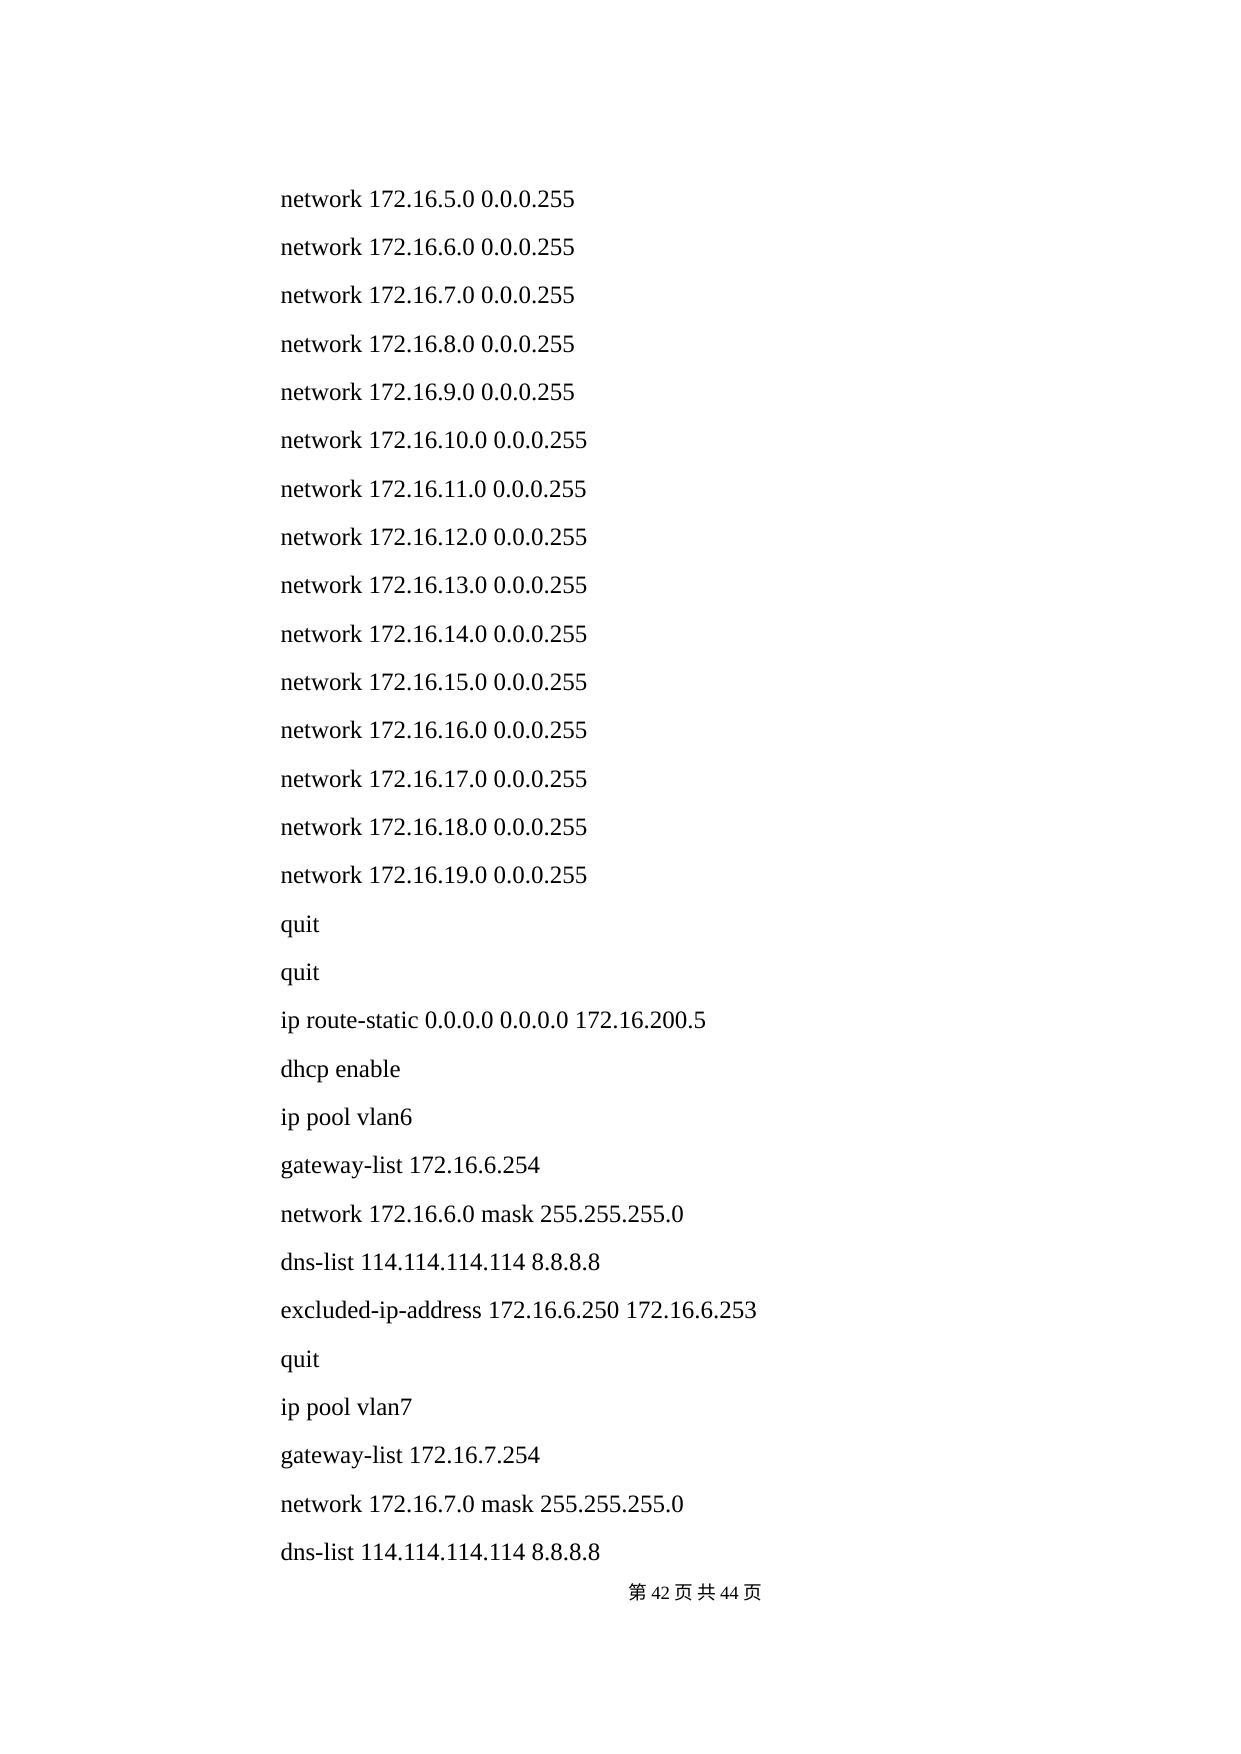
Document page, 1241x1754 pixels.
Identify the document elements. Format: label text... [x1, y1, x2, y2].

text network 172.16.17.0 0.0.0.255 [230, 761, 1122, 795]
text network 172.16.13.0 0.0.0.255 [230, 568, 1122, 602]
text network 172.16.7.0 mask 255.255.255.0 [230, 1486, 1122, 1520]
text ip pool vlan6 [230, 1099, 1122, 1133]
text network 172.16.8.0 0.0.0.255 [230, 326, 1122, 360]
text network 172.16.7.0 0.0.0.255 [230, 278, 1122, 312]
text dns-list 114.114.114.114 8.8.8.8 [230, 1534, 1122, 1568]
text network 172.16.11.0 0.0.0.255 [230, 471, 1122, 505]
text dns-list 114.114.114.114 8.8.8.8 [230, 1244, 1122, 1278]
text dhcp enable [230, 1051, 1122, 1085]
text gateway-list 172.16.7.254 [230, 1438, 1122, 1472]
text network 172.16.18.0 0.0.0.255 [230, 809, 1122, 843]
text quit [230, 906, 1122, 940]
text network 172.16.9.0 0.0.0.255 [230, 374, 1122, 408]
text excluded-ip-address 172.16.6.250 172.16.6.253 [230, 1293, 1122, 1327]
text gateway-list 172.16.6.254 [230, 1148, 1122, 1182]
text quit [230, 1341, 1122, 1375]
text network 172.16.6.0 mask 255.255.255.0 [230, 1196, 1122, 1230]
text network 172.16.15.0 0.0.0.255 [230, 664, 1122, 698]
text network 172.16.5.0 0.0.0.255 [230, 181, 1122, 215]
text network 172.16.19.0 0.0.0.255 [230, 858, 1122, 892]
text network 172.16.10.0 0.0.0.255 [230, 423, 1122, 457]
text ip pool vlan7 [230, 1389, 1122, 1423]
text network 172.16.12.0 0.0.0.255 [230, 519, 1122, 553]
text network 172.16.14.0 0.0.0.255 [230, 616, 1122, 650]
text network 172.16.16.0 0.0.0.255 [230, 713, 1122, 747]
text ip route-static 0.0.0.0 0.0.0.0 172.16.200.5 [230, 1003, 1122, 1037]
text network 172.16.6.0 0.0.0.255 [230, 229, 1122, 263]
text quit [230, 954, 1122, 988]
